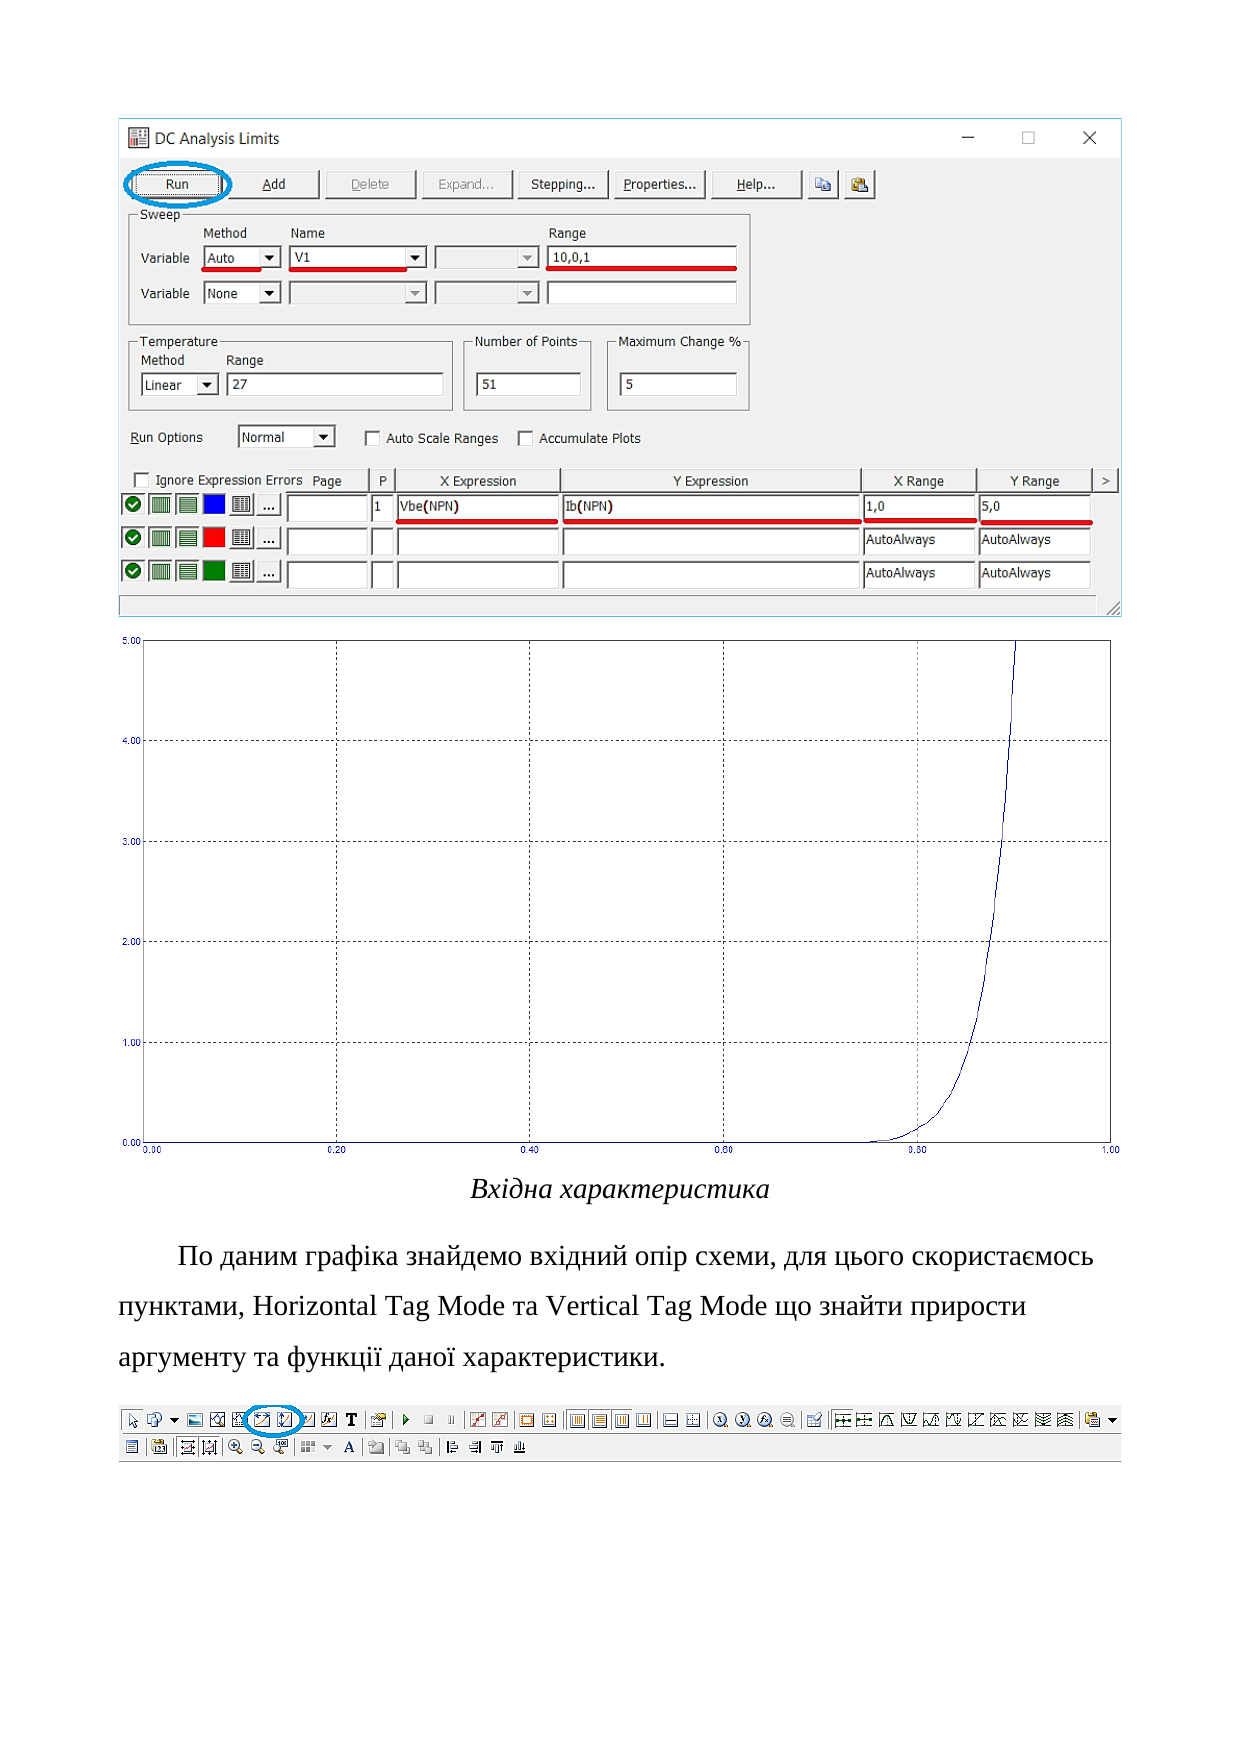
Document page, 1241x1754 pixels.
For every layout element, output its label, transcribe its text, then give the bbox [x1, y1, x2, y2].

picture [118, 118, 1122, 617]
picture [118, 630, 1122, 1157]
picture [118, 1405, 1122, 1462]
text Вхідна характеристика [118, 1171, 1122, 1204]
picture [248, 1408, 299, 1432]
text По даним графіка знайдемо вхідний опір схеми, для цього скористаємось пунктами, Horizontal Tag Mode та Vertical Tag Mode що знайти прирости аргументу та функції даної характеристики. [118, 1238, 1122, 1372]
